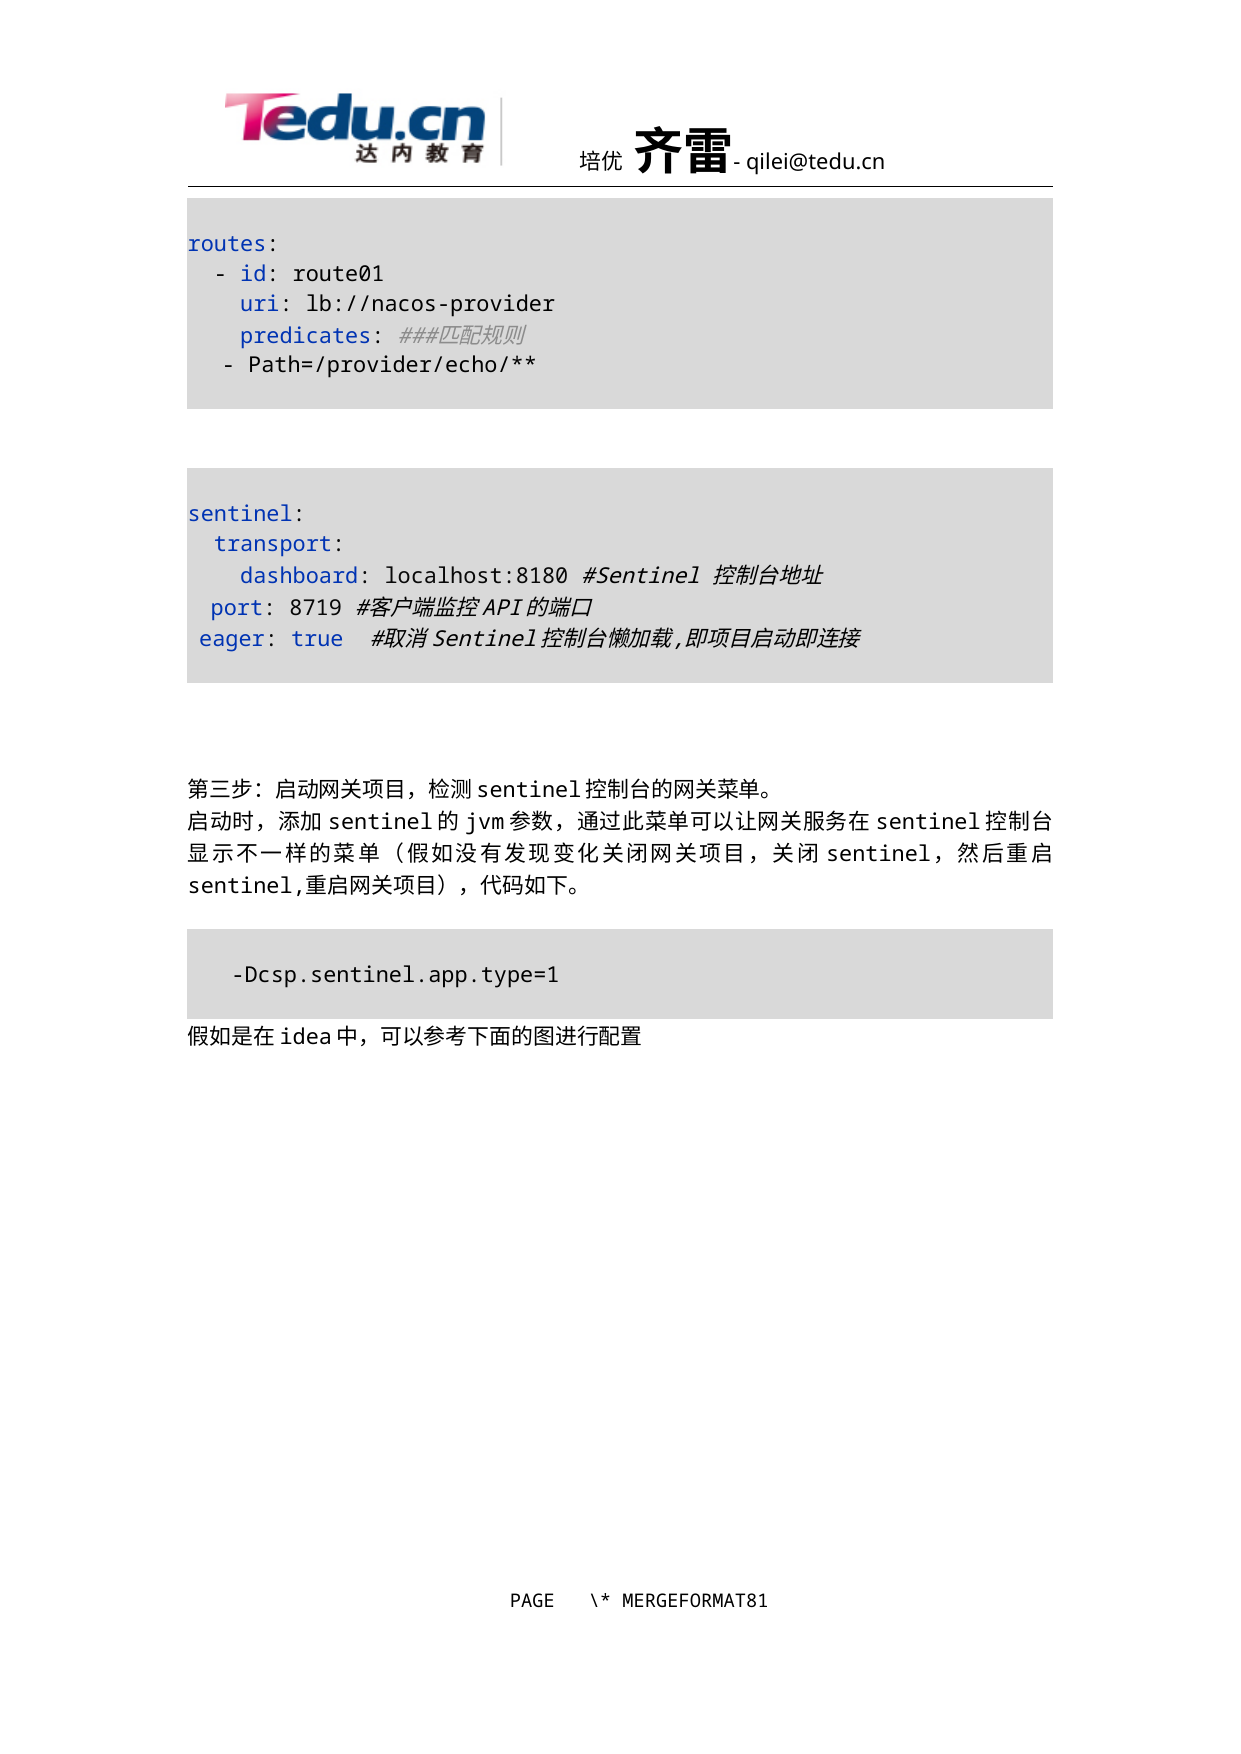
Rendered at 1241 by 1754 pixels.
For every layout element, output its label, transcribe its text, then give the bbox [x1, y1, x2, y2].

text sentinel: transport: dashboard: localhost:8180 #Sentinel 控制台地址 port: 8719 #客户端监控API的端口 eager: true #取消Sentinel控制台懒加载,即项目启动即连接 [187, 498, 1053, 653]
text routes: - id: route01 uri: lb://nacos-provider predicates: ###匹配规则 - Path=/provider/echo/** [187, 228, 1053, 379]
text -Dcsp.sentinel.app.type=1 [187, 959, 1053, 989]
picture [225, 88, 507, 170]
text 假如是在idea中，可以参考下面的图进行配置 [187, 1019, 1053, 1050]
text 第三步：启动网关项目，检测sentinel控制台的网关菜单。 [187, 772, 1053, 804]
text 启动时，添加sentinel的jvm参数，通过此菜单可以让网关服务在sentinel控制台显示不一样的菜单（假如没有发现变化关闭网关项目，关闭sentinel，然后重启sentinel,重启网关项目），代码如下。 [187, 804, 1053, 899]
